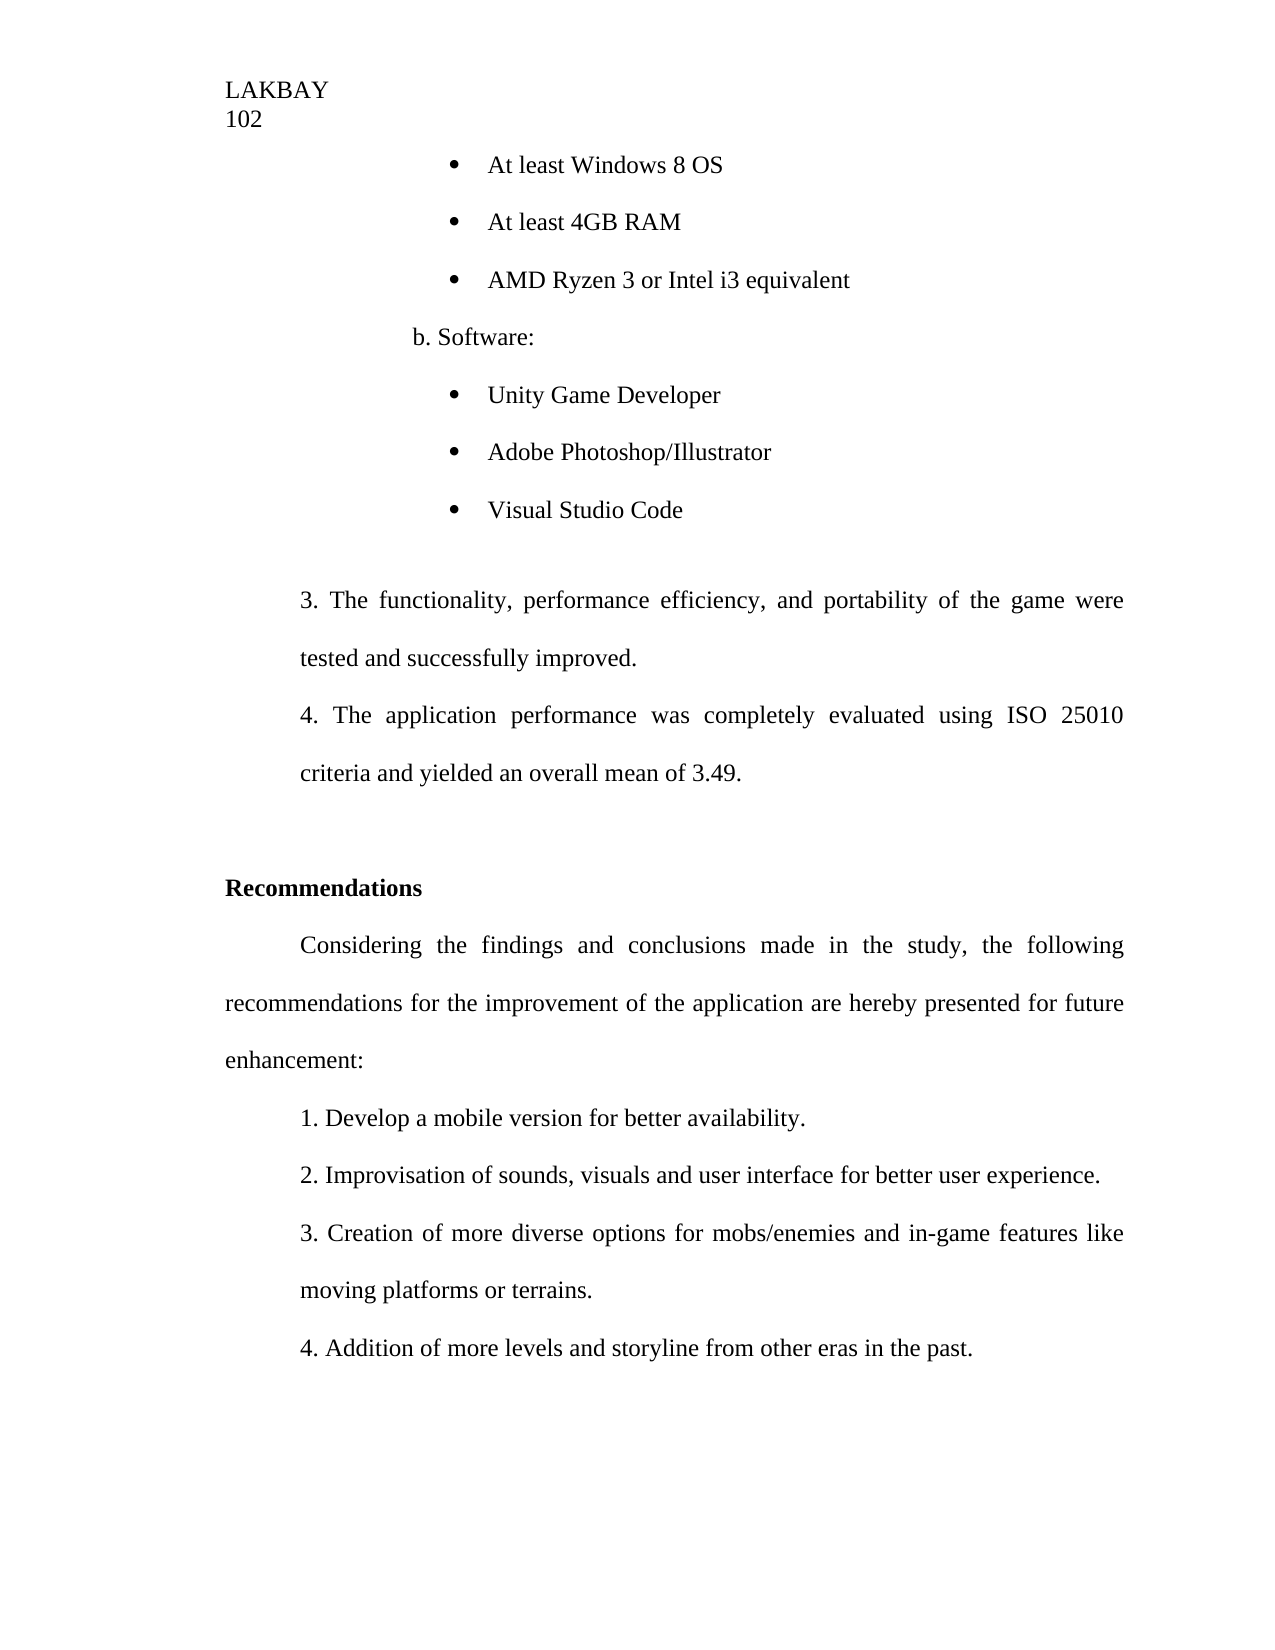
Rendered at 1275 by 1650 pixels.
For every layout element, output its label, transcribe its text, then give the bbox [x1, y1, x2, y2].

subtitle b. Software: [375, 322, 1125, 351]
subtitle At least 4GB RAM [450, 207, 1125, 236]
text 3. The functionality, performance efficiency, and portability of the game were tested and successfully improved. [300, 586, 1125, 672]
subtitle Visual Studio Code [450, 495, 1125, 524]
text 4. Addition of more levels and storyline from other eras in the past. [300, 1333, 1125, 1362]
text 3. Creation of more diverse options for mobs/enemies and in-game features like moving platforms or terrains. [300, 1218, 1125, 1304]
text 2. Improvisation of sounds, visuals and user interface for better user experience. [225, 1161, 1125, 1189]
subtitle AMD Ryzen 3 or Intel i3 equivalent [450, 265, 1125, 294]
text Recommendations [225, 873, 1125, 902]
subtitle At least Windows 8 OS [450, 150, 1125, 179]
text 4. The application performance was completely evaluated using ISO 25010 criteria and yielded an overall mean of 3.49. [300, 701, 1125, 787]
subtitle Adobe Photoshop/Illustrator [450, 437, 1125, 466]
subtitle Unity Game Developer [450, 380, 1125, 409]
text 1. Develop a mobile version for better availability. [225, 1103, 1125, 1132]
text Considering the findings and conclusions made in the study, the following recommendations for the improvement of the application are hereby presented for future enhancement: [225, 931, 1125, 1074]
